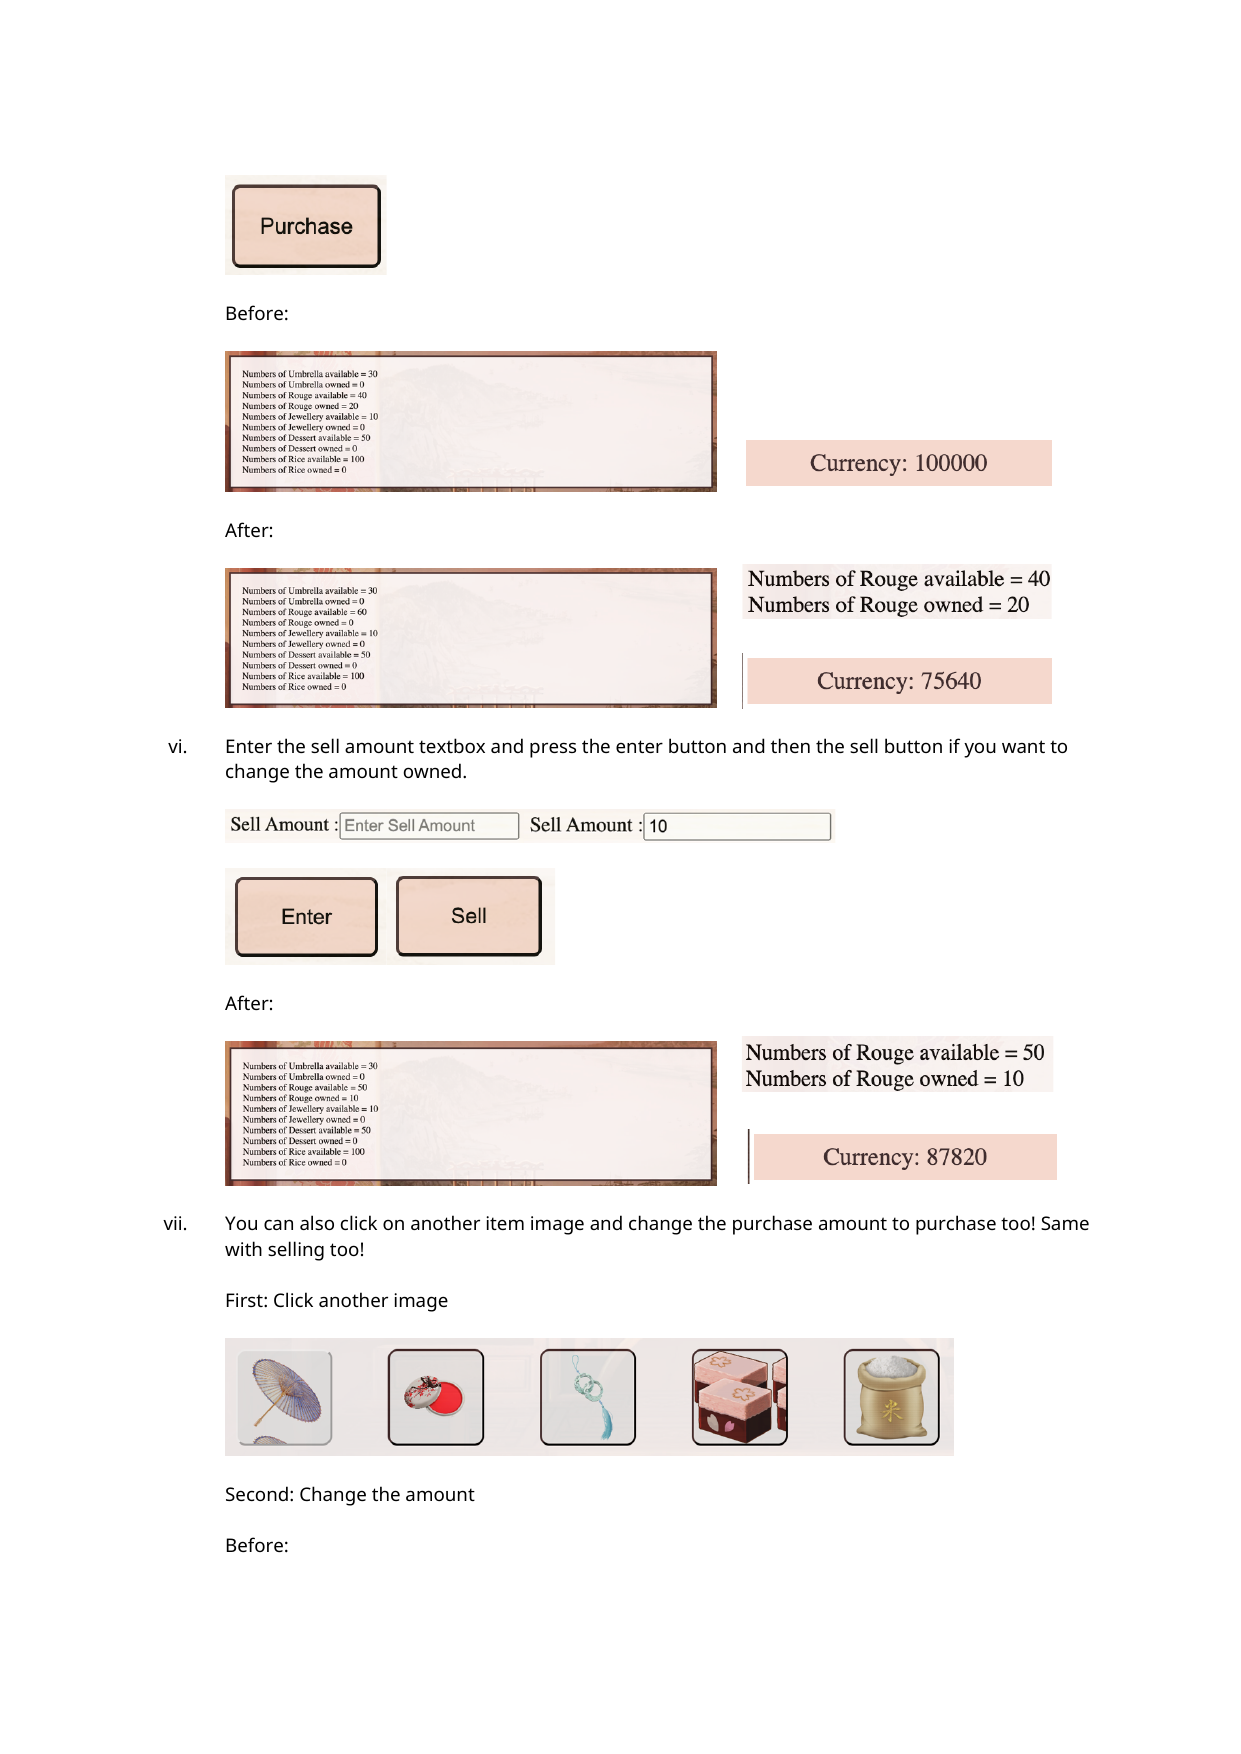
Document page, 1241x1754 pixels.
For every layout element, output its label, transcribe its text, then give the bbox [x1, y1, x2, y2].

picture [746, 1129, 1057, 1182]
picture [225, 175, 387, 275]
list Before: [225, 300, 1090, 326]
picture [741, 435, 1054, 490]
list After: [225, 517, 1090, 543]
list Enter the sell amount textbox and press the enter button and then the sell button if you want to change the amount owned. [187, 733, 1090, 784]
picture [225, 351, 717, 492]
picture [741, 564, 1052, 618]
picture [225, 1338, 954, 1456]
list After: [225, 990, 1090, 1016]
picture [741, 653, 1052, 708]
list First: Click another image [225, 1287, 1090, 1313]
picture [741, 1036, 1054, 1091]
picture [225, 1041, 717, 1186]
text Before: [150, 1532, 1090, 1558]
list You can also click on another item image and change the purchase amount to purchase too! Same with selling too! [187, 1211, 1090, 1262]
text Second: Change the amount [150, 1481, 1090, 1507]
picture [225, 868, 556, 965]
picture [225, 568, 717, 708]
picture [225, 809, 836, 843]
